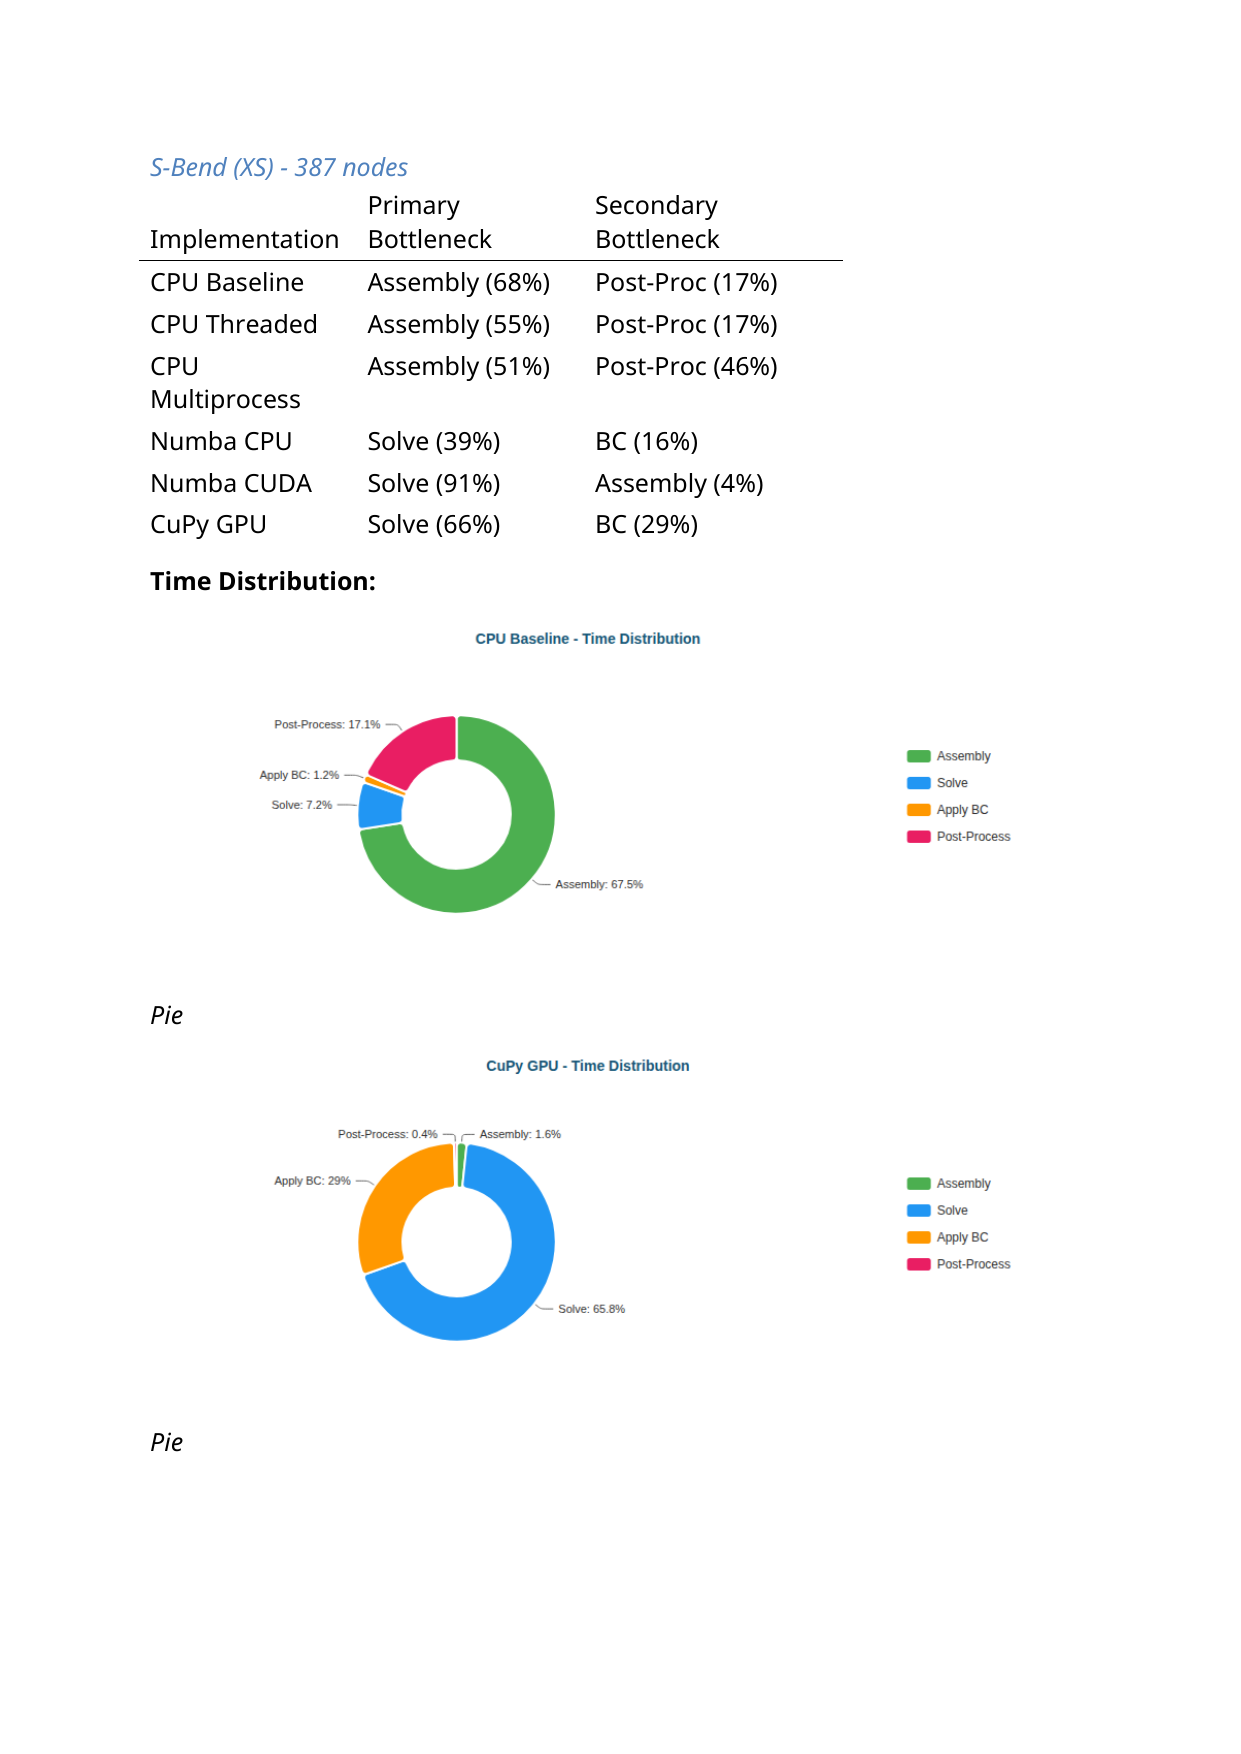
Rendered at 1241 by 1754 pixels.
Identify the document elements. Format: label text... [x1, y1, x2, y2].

text Pie [150, 997, 1120, 1031]
picture [150, 616, 1025, 977]
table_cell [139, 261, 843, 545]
subtitle S-Bend (XS) - 387 nodes [150, 150, 1120, 184]
text Time Distribution: [150, 563, 1120, 597]
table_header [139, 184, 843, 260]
text Pie [150, 1425, 1120, 1459]
picture [150, 1043, 1025, 1405]
